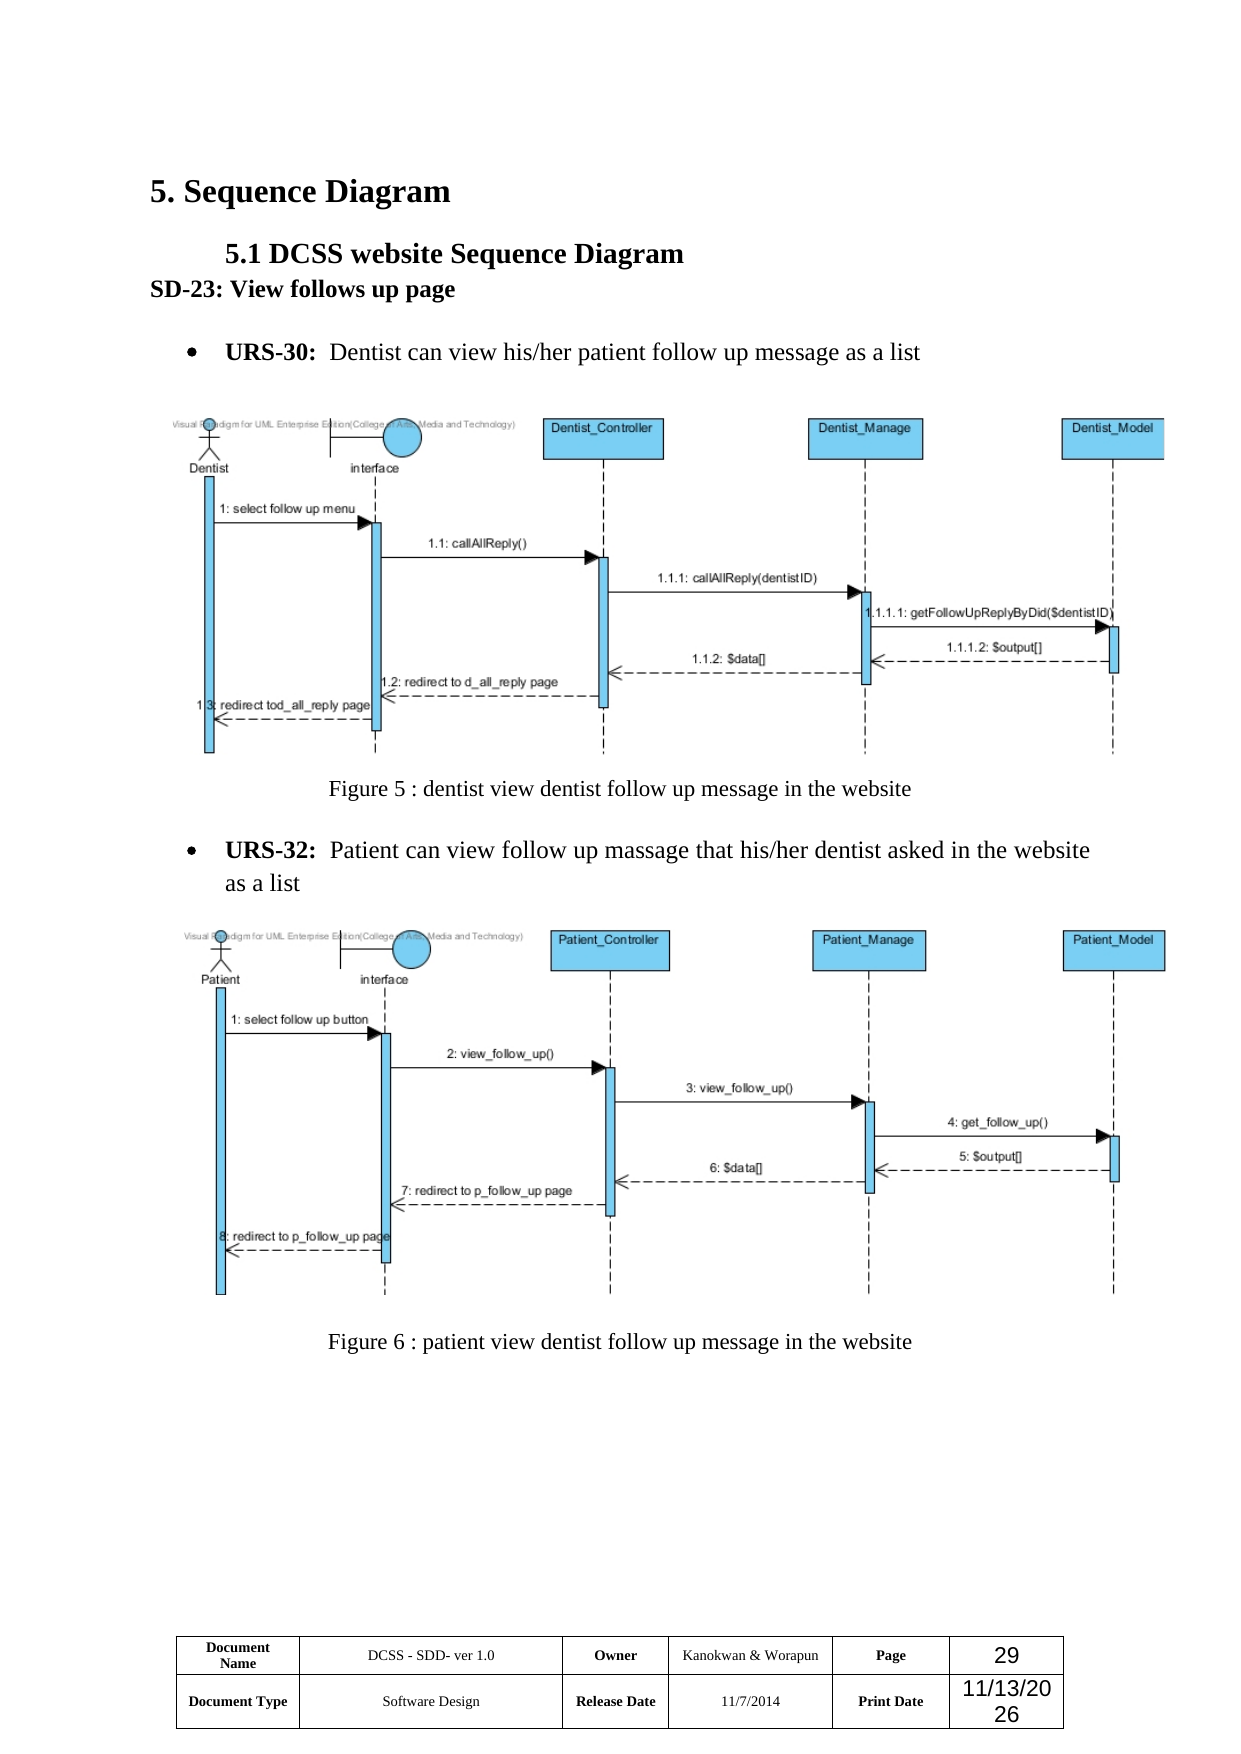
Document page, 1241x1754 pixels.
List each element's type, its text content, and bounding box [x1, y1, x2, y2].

subtitle 5.1 DCSS website Sequence Diagram [150, 236, 1090, 269]
list URS-32: Patient can view follow up massage that his/her dentist asked in the website as a list [187, 835, 1090, 897]
list URS-30: Dentist can view his/her patient follow up message as a list [187, 337, 1090, 366]
picture [172, 417, 1164, 755]
subtitle 5. Sequence Diagram [150, 171, 1090, 209]
text SD-23: View follows up page [150, 274, 1090, 303]
text Figure 6 : patient view dentist follow up message in the website [150, 992, 1090, 1354]
picture [184, 928, 1167, 1295]
